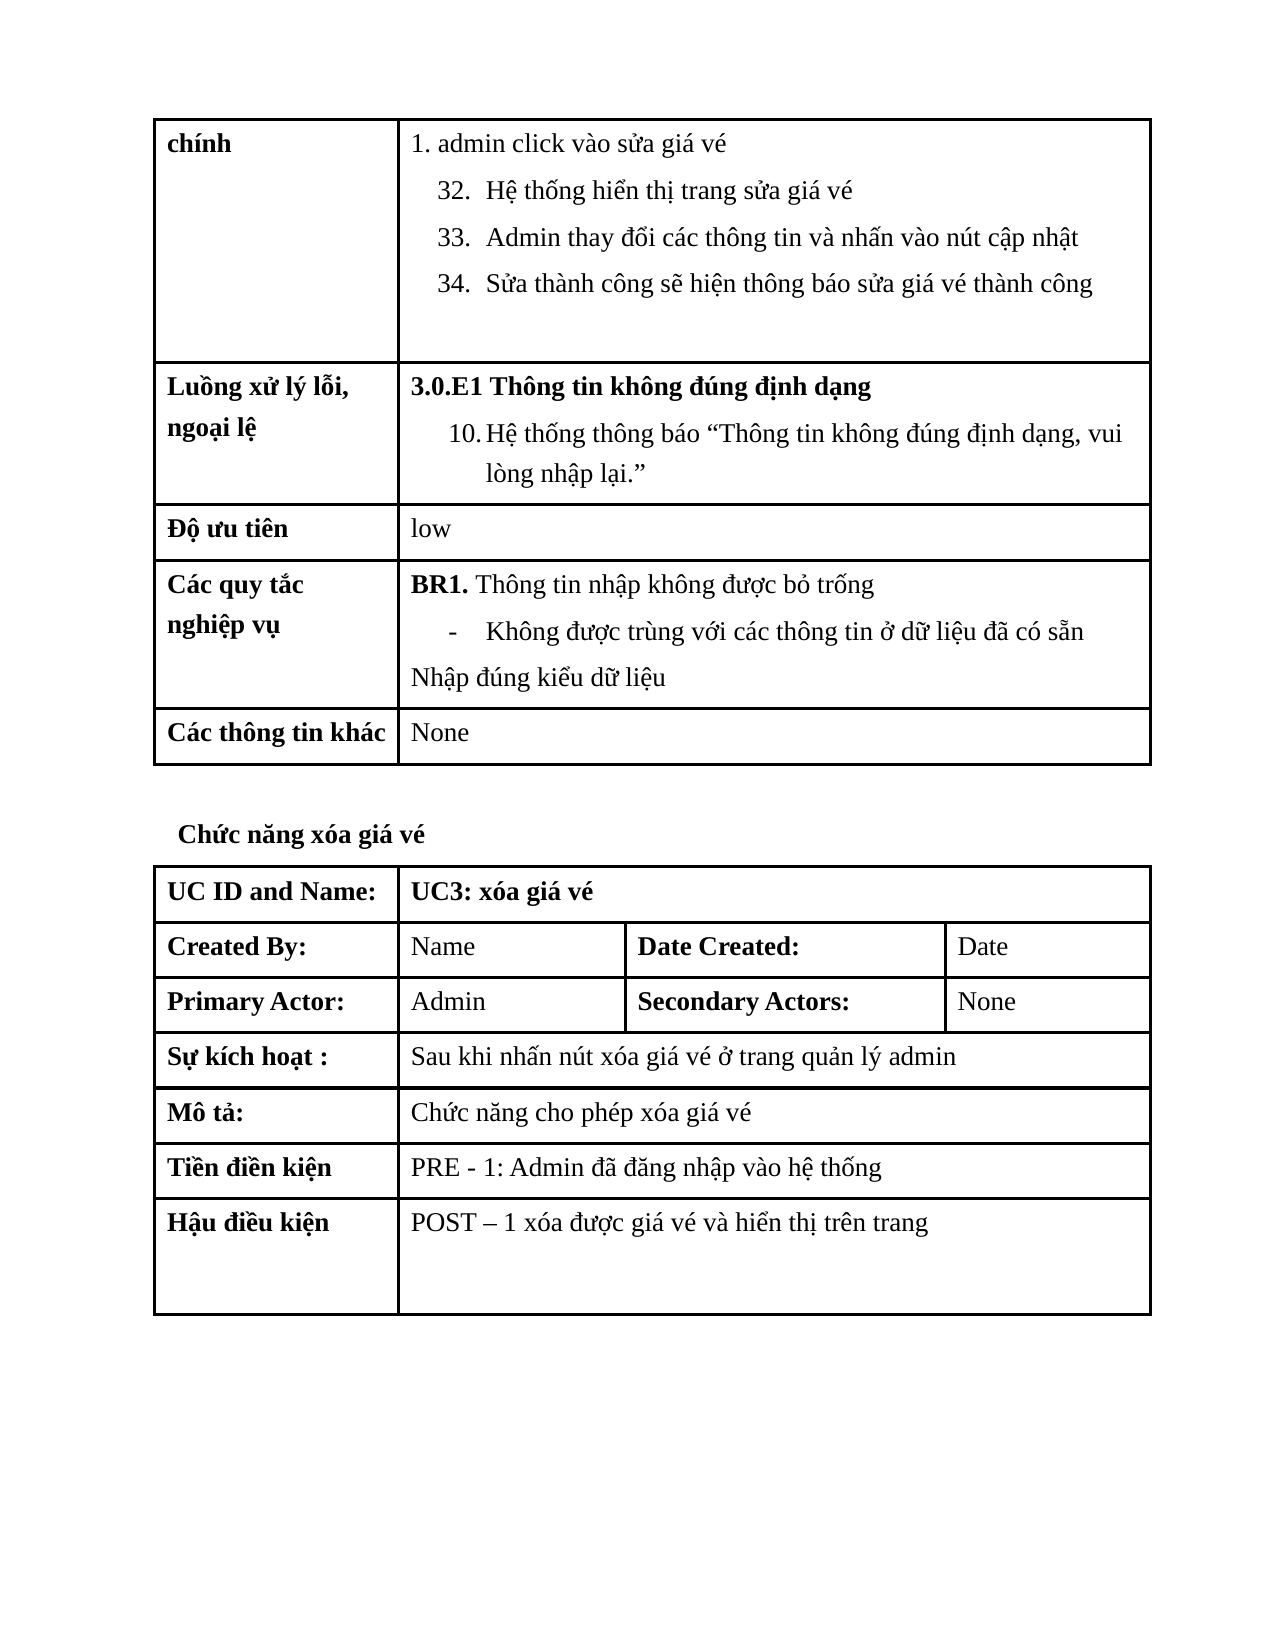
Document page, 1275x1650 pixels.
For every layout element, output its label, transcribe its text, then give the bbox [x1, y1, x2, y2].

table_cell low [400, 506, 1149, 558]
table_cell Name [400, 924, 624, 976]
table_cell BR1. Thông tin nhập không được bỏ trống Không được trùng với các thông tin ở dữ liệu đã có sẵn Nhập đúng kiểu dữ liệu [400, 562, 1149, 707]
table_cell Độ ưu tiên [156, 506, 397, 558]
table_cell Primary Actor: [156, 979, 397, 1031]
table_cell Các thông tin khác [156, 710, 397, 762]
table_cell Các quy tắc nghiệp vụ [156, 562, 397, 707]
table_cell Tiền điền kiện [156, 1145, 397, 1197]
table_cell Secondary Actors: [627, 979, 944, 1031]
table_header UC3: xóa giá vé [400, 868, 1149, 921]
table_cell Date [947, 924, 1149, 976]
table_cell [400, 121, 1149, 361]
table_cell None [947, 979, 1149, 1031]
table_cell None [400, 710, 1149, 762]
table_cell POST – 1 xóa được giá vé và hiển thị trên trang [400, 1200, 1149, 1313]
table_cell Date Created: [627, 924, 944, 976]
table_cell Sự kích hoạt : [156, 1034, 397, 1086]
table_cell Luồng xử lý lỗi, ngoại lệ [156, 364, 397, 503]
table_header UC ID and Name: [156, 868, 397, 921]
table_cell Admin [400, 979, 624, 1031]
table_cell Chức năng cho phép xóa giá vé [400, 1090, 1149, 1142]
text Chức năng xóa giá vé [177, 818, 1157, 850]
table_cell Hậu điều kiện [156, 1200, 397, 1313]
table_cell Mô tả: [156, 1090, 397, 1142]
table_cell Created By: [156, 924, 397, 976]
table_cell PRE - 1: Admin đã đăng nhập vào hệ thống [400, 1145, 1149, 1197]
table_cell Luồng sự kiện chính [156, 121, 397, 361]
table_cell 3.0.E1 Thông tin không đúng định dạng Hệ thống thông báo “Thông tin không đúng định dạng, vui lòng nhập lại.” [400, 364, 1149, 503]
table_cell Sau khi nhấn nút xóa giá vé ở trang quản lý admin [400, 1034, 1149, 1086]
